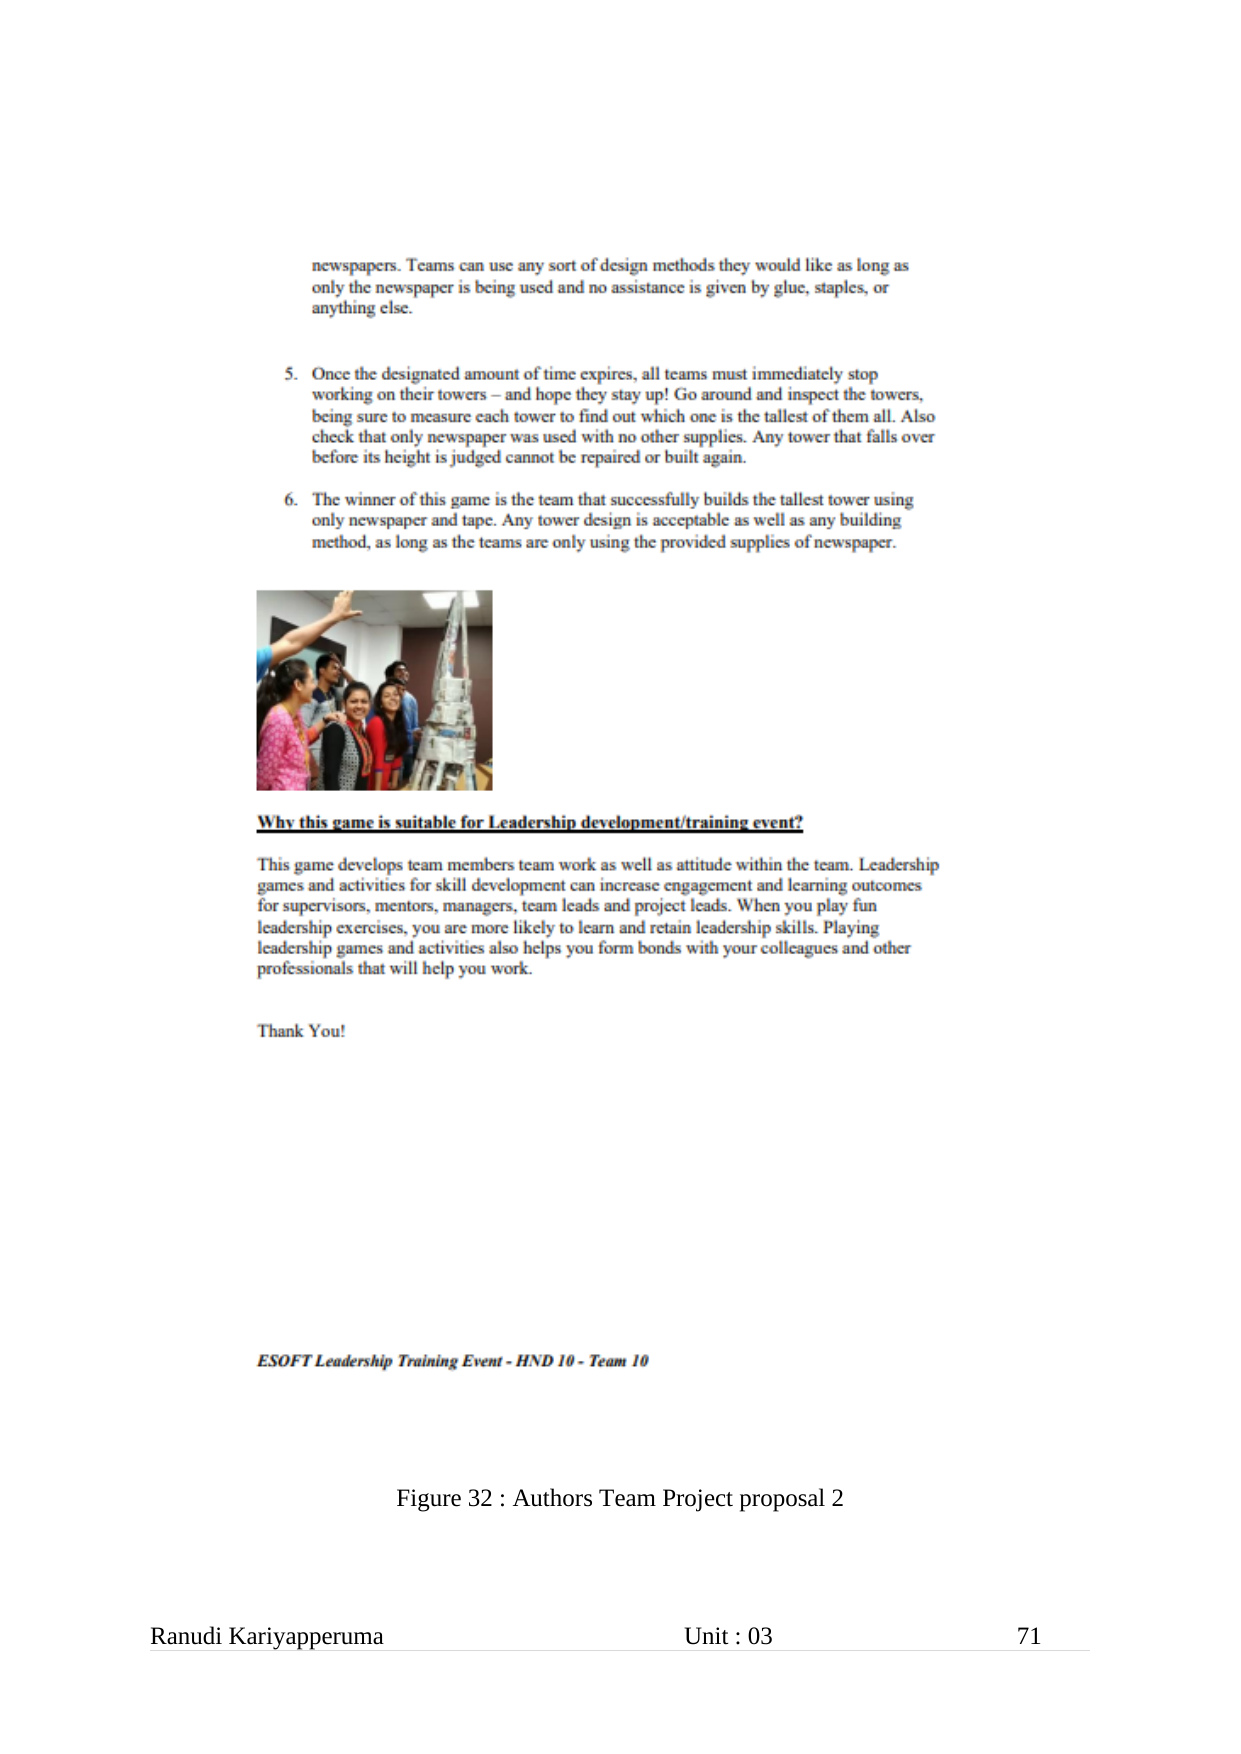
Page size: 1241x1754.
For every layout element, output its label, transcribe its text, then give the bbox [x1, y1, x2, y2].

picture [150, 150, 1048, 1416]
text Figure 32 : Authors Team Project proposal 2 [150, 1483, 1090, 1511]
